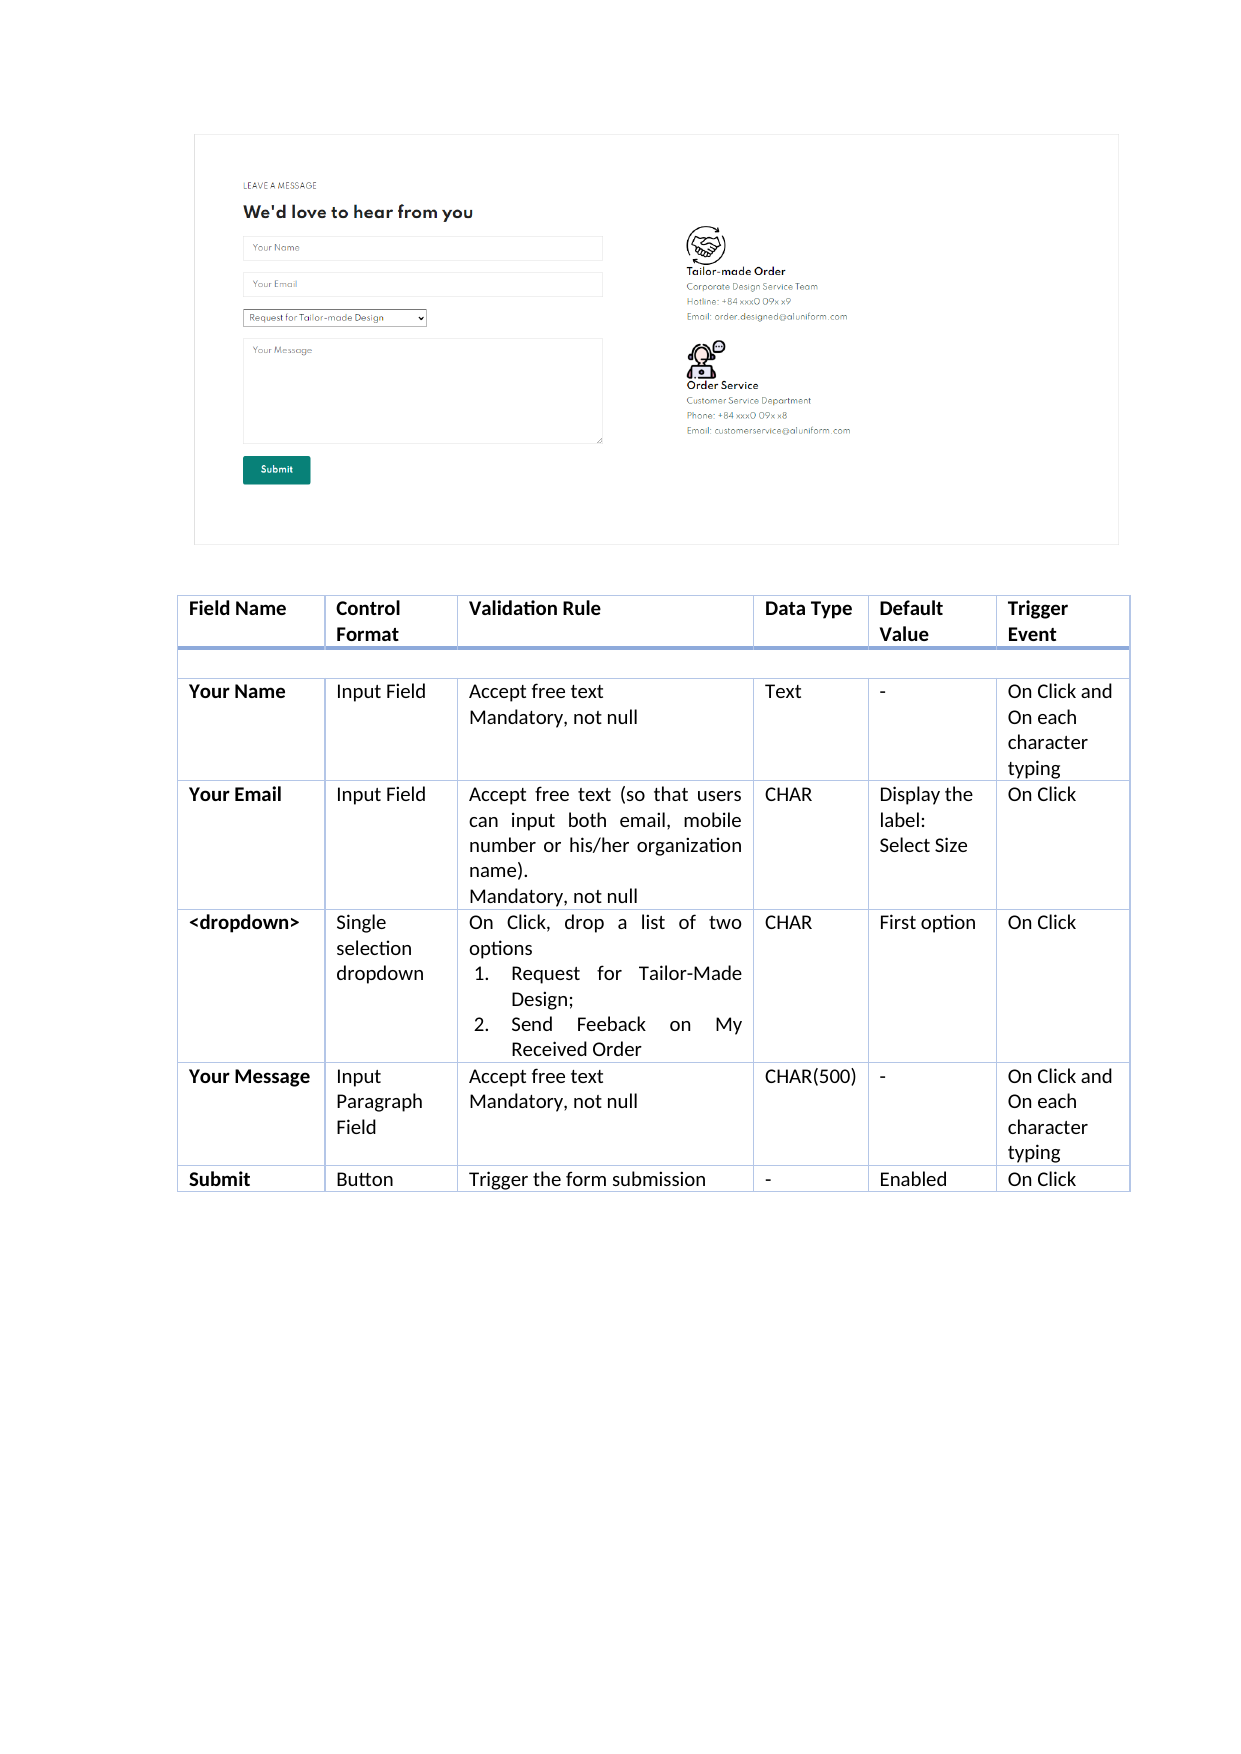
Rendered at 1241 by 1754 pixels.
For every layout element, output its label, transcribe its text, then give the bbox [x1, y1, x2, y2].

table_cell Single selection dropdown [326, 910, 457, 1062]
table_cell Input Field [326, 781, 457, 908]
table_cell Input Field [326, 679, 457, 780]
table_header Control Format [326, 596, 457, 646]
table_cell [178, 650, 1129, 678]
table_cell Submit [178, 1166, 324, 1191]
table_cell CHAR(500) [754, 1063, 868, 1165]
table_header Trigger Event [997, 596, 1129, 646]
table_cell On Click, drop a list of two options Request for Tailor-Made Design; Send Feeback on My Received Order [458, 910, 753, 1062]
table_header Validation Rule [458, 596, 753, 646]
table_cell Text [754, 679, 868, 780]
table_cell On Click and On each character typing [997, 1063, 1129, 1165]
table_cell Trigger the form submission [458, 1166, 753, 1191]
table_cell Display the label: Select Size [869, 781, 996, 908]
table_cell <dropdown> [178, 910, 324, 1062]
table_cell On Click and On each character typing [997, 679, 1129, 780]
table_cell - [754, 1166, 868, 1191]
table_cell Accept free text (so that users can input both email, mobile number or his/her organization name). Mandatory, not null [458, 781, 753, 908]
table_cell Button [326, 1166, 457, 1191]
table_cell Enabled [869, 1166, 996, 1191]
table_cell Your Message [178, 1063, 324, 1165]
table_cell Your Email [178, 781, 324, 908]
table_cell - [869, 679, 996, 780]
table_cell Your Name [178, 679, 324, 780]
table_cell Accept free text Mandatory, not null [458, 1063, 753, 1165]
table_cell Input Paragraph Field [326, 1063, 457, 1165]
table_cell On Click [997, 910, 1129, 1062]
table_cell First option [869, 910, 996, 1062]
table_cell CHAR [754, 781, 868, 908]
table_cell On Click [997, 1166, 1129, 1191]
table_header Default Value [869, 596, 996, 646]
picture [177, 118, 1123, 564]
table_cell - [869, 1063, 996, 1165]
table_cell Accept free text Mandatory, not null [458, 679, 753, 780]
table_cell On Click [997, 781, 1129, 908]
table_header Data Type [754, 596, 868, 646]
table_header Field Name [178, 596, 324, 646]
table_cell CHAR [754, 910, 868, 1062]
